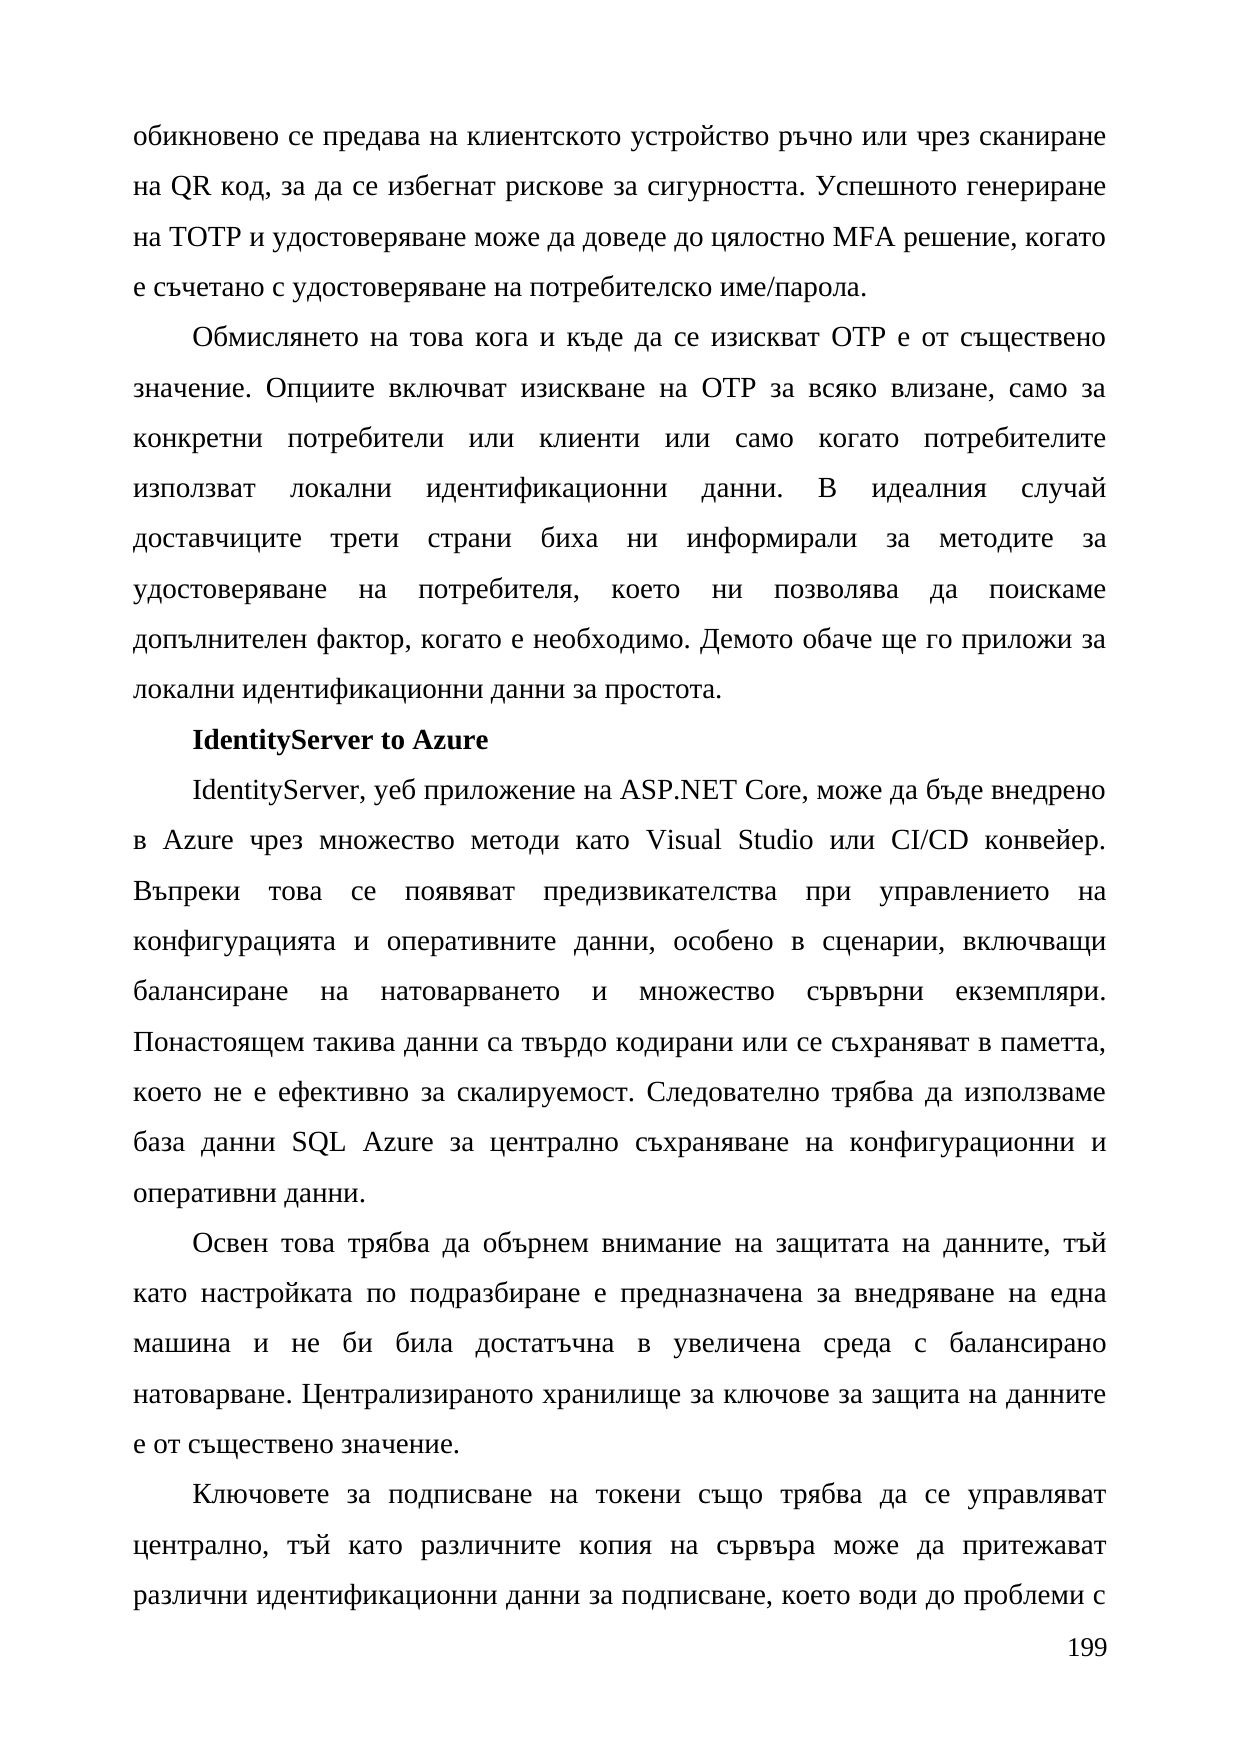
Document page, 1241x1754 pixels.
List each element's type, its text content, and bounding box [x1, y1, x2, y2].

text IdentityServer to Azure [133, 722, 1107, 755]
text Обмислянето на това кога и къде да се изискват OTP е от съществено значение. Опциите включват изискване на OTP за всяко влизане, само за конкретни потребители или клиенти или само когато потребителите използват локални идентификационни данни. В идеалния случай доставчиците трети страни биха ни информирали за методите за удостоверяване на потребителя, което ни позволява да поискаме допълнителен фактор, когато е необходимо. Демото обаче ще го приложи за локални идентификационни данни за простота. [133, 319, 1107, 705]
text IdentityServer, уеб приложение на ASP.NET Core, може да бъде внедрено в Azure чрез множество методи като Visual Studio или CI/CD конвейер. Въпреки това се появяват предизвикателства при управлението на конфигурацията и оперативните данни, особено в сценарии, включващи балансиране на натоварването и множество сървърни екземпляри. Понастоящем такива данни са твърдо кодирани или се съхраняват в паметта, което не е ефективно за скалируемост. Следователно трябва да използваме база данни SQL Azure за централно съхраняване на конфигурационни и оперативни данни. [133, 772, 1107, 1208]
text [133, 118, 1107, 303]
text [133, 1477, 1107, 1611]
text Освен това трябва да обърнем внимание на защитата на данните, тъй като настройката по подразбиране е предназначена за внедряване на една машина и не би била достатъчна в увеличена среда с балансирано натоварване. Централизираното хранилище за ключове за защита на данните е от съществено значение. [133, 1225, 1107, 1460]
